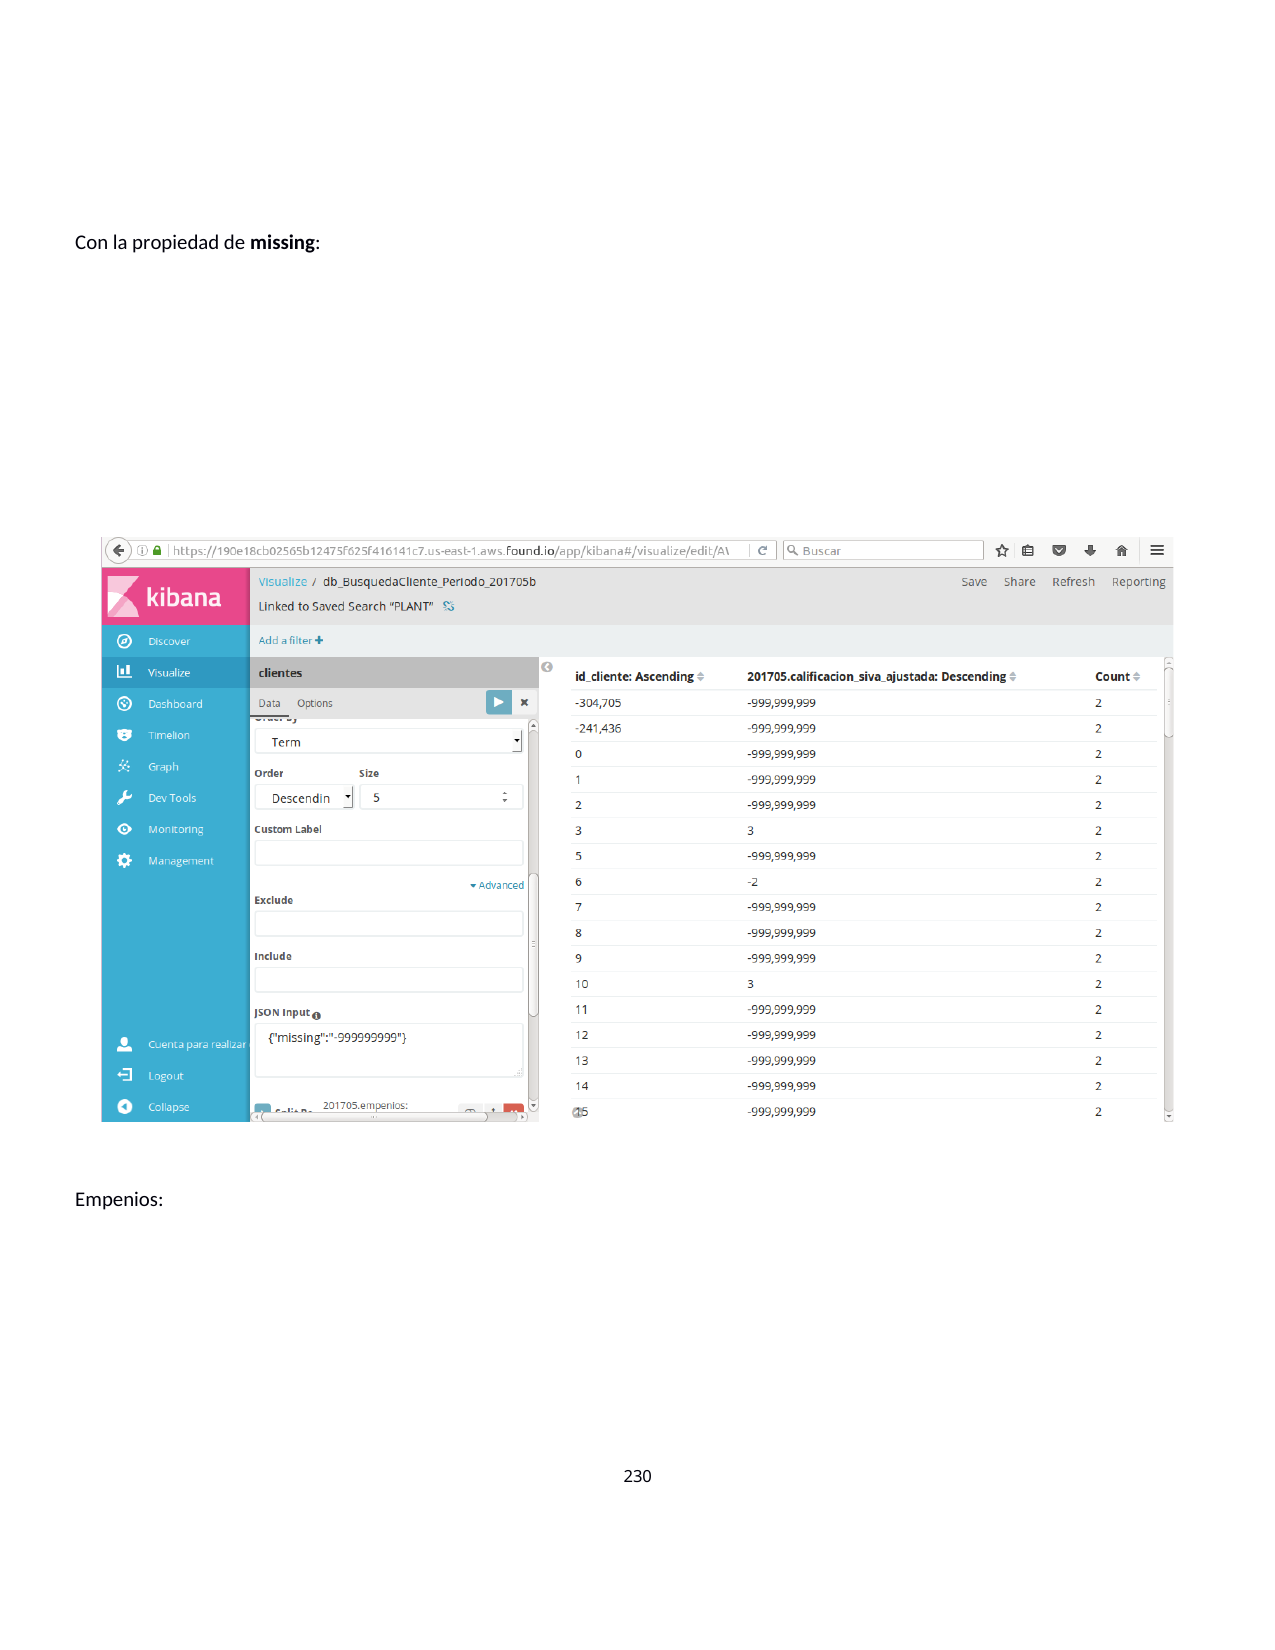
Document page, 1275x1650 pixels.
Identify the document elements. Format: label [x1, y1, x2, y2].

picture [101, 537, 1174, 1122]
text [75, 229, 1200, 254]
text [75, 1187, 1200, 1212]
